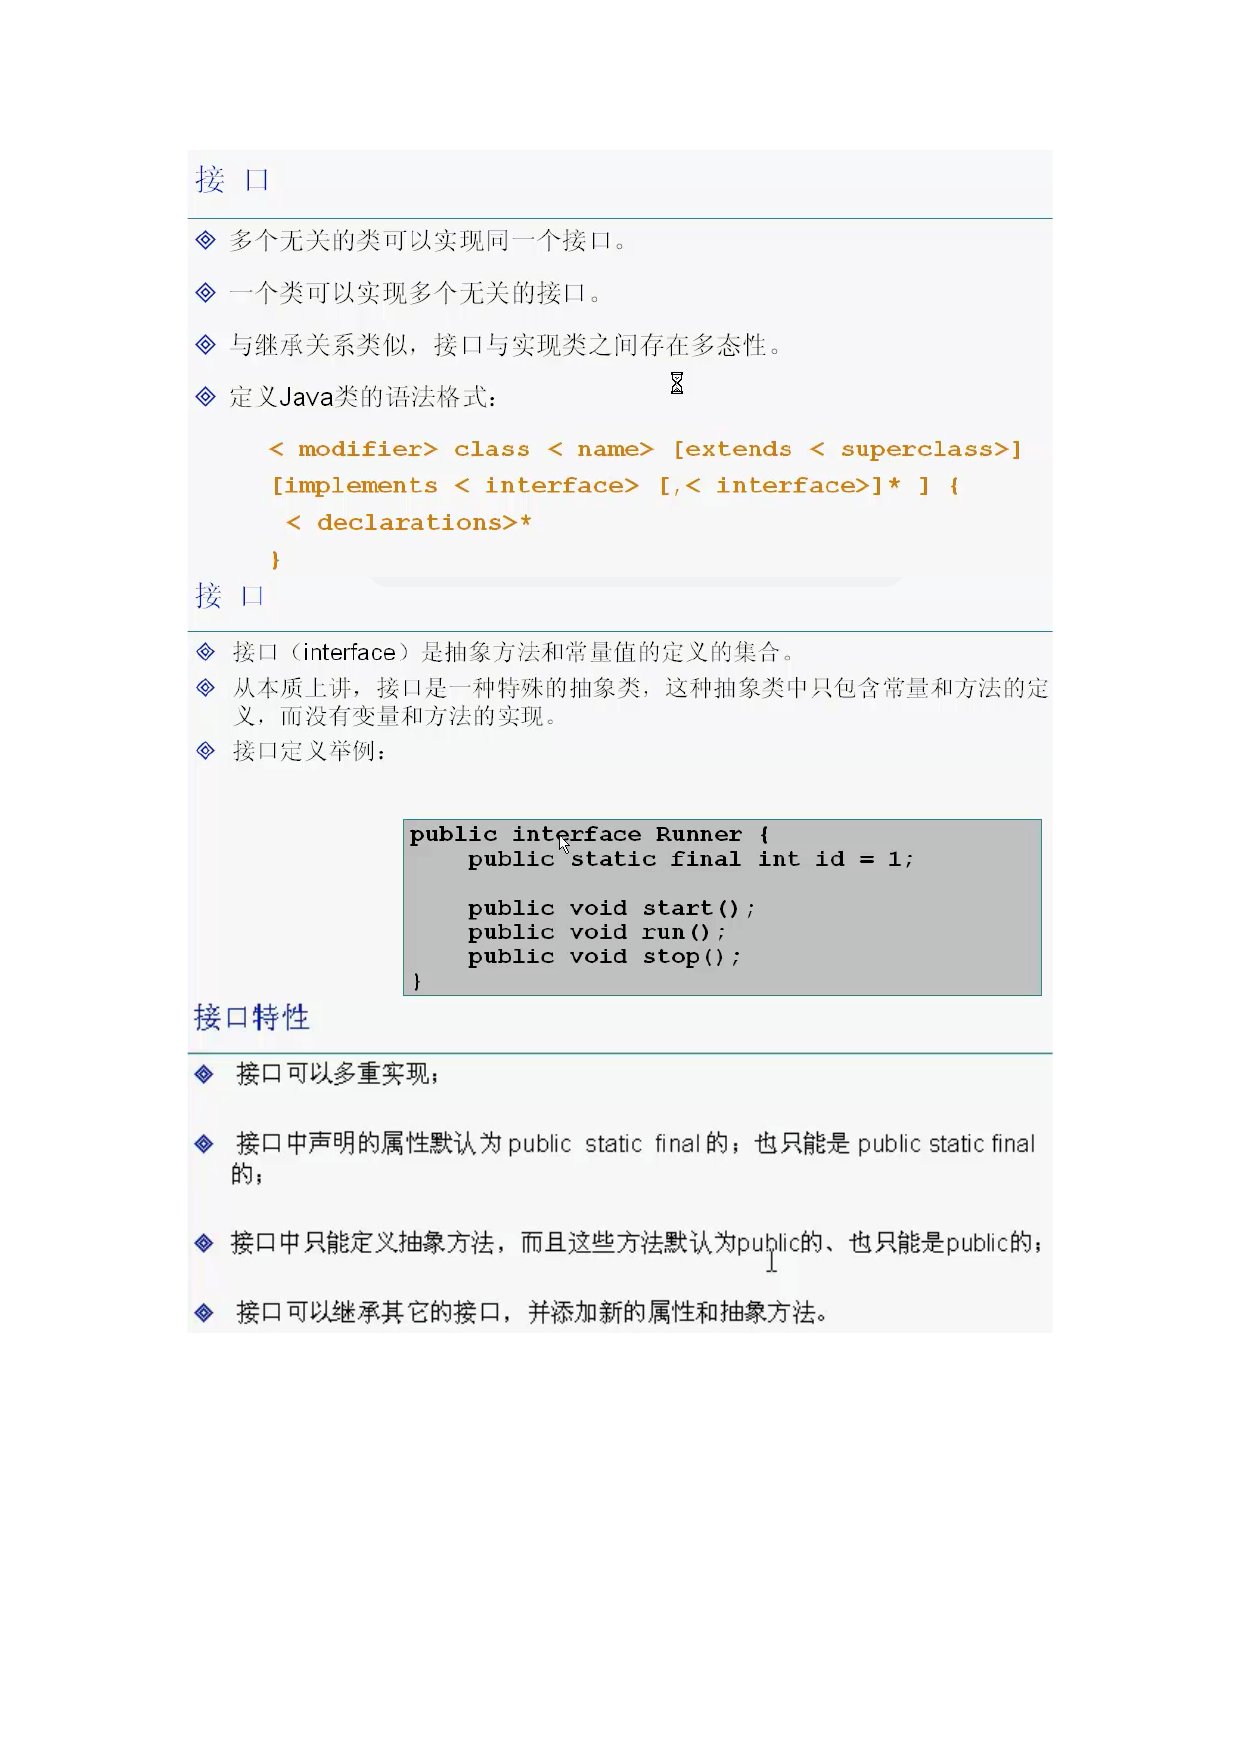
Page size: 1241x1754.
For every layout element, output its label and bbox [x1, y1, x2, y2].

picture [187, 150, 1053, 1333]
